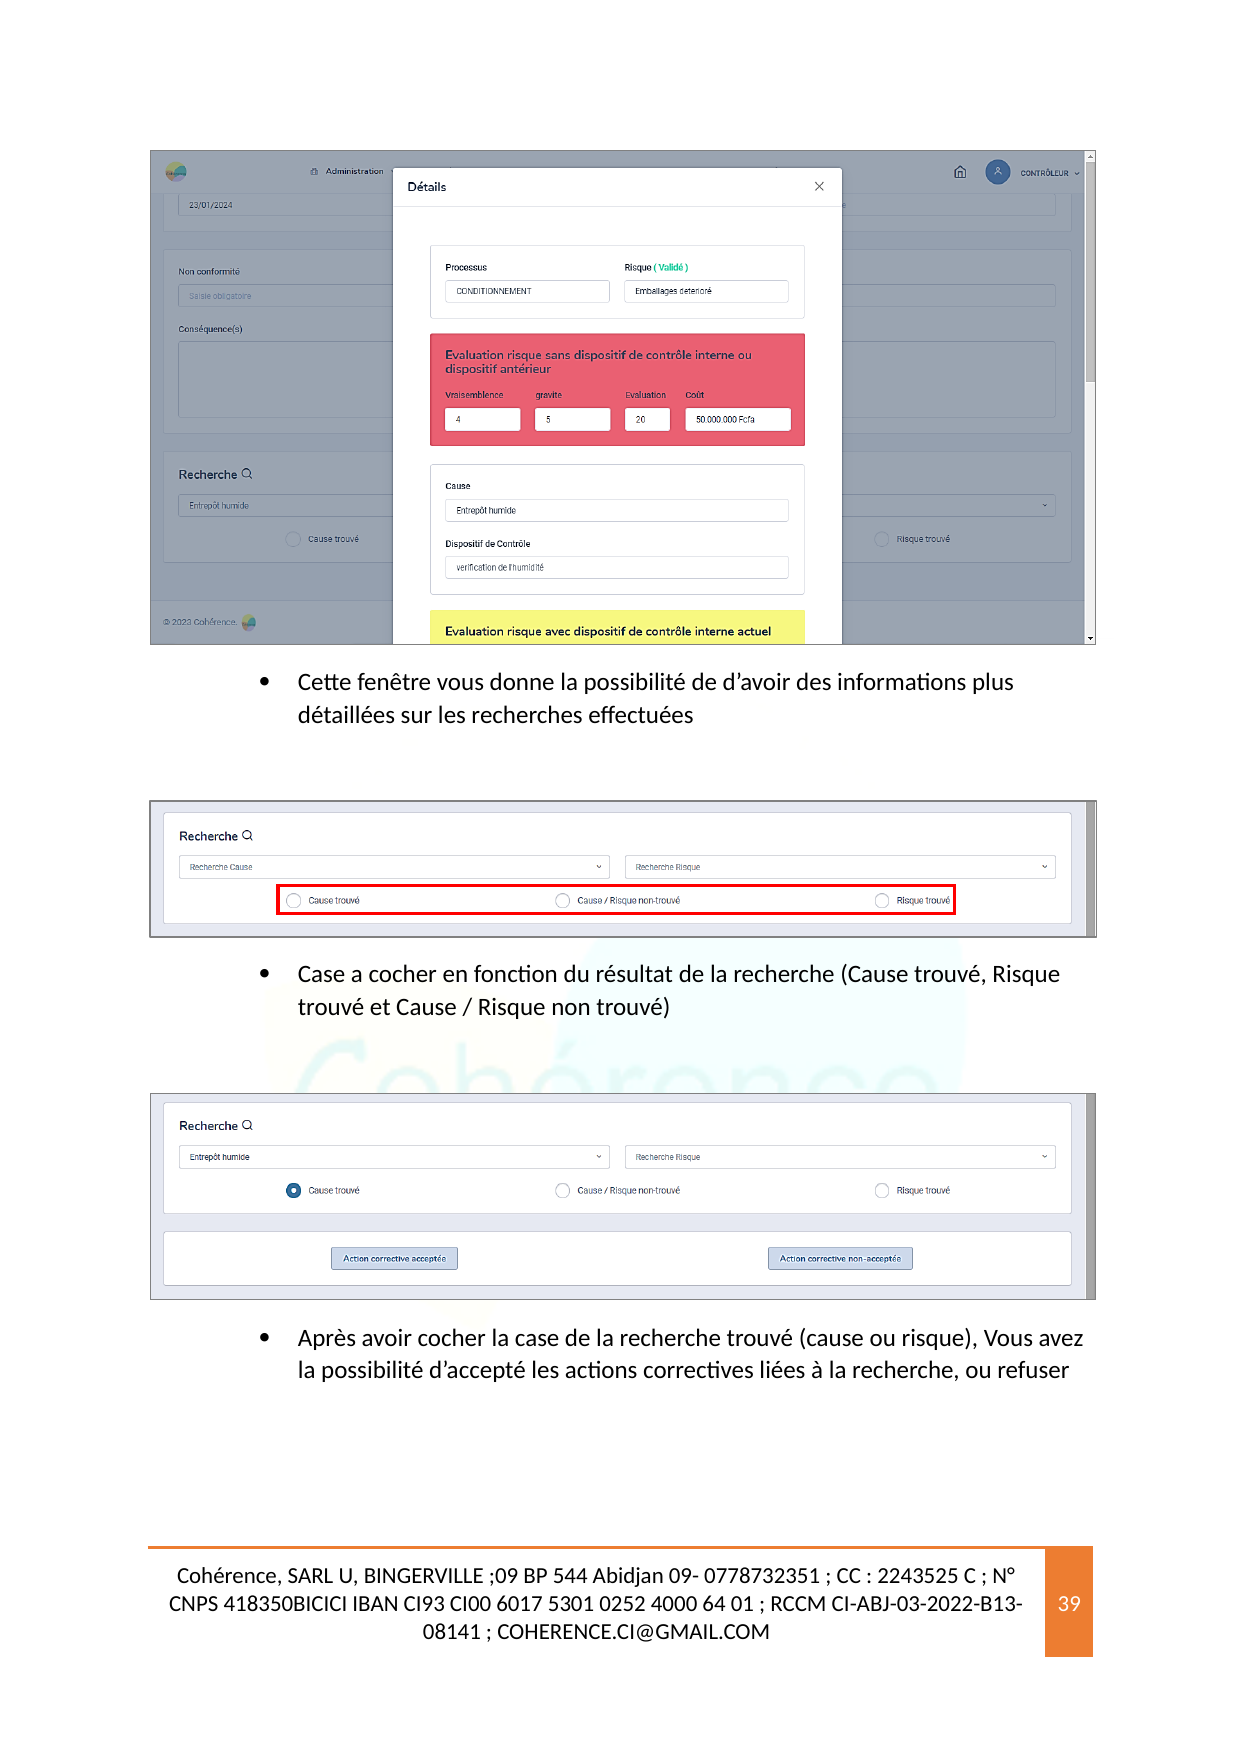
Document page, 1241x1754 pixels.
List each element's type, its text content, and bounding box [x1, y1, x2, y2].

list Cette fenêtre vous donne la possibilité de d’avoir des informations plus détaillées sur les recherches effectuées [260, 667, 1093, 730]
picture [151, 151, 1095, 644]
list Case a cocher en fonction du résultat de la recherche (Cause trouvé, Risque trouvé et Cause / Risque non trouvé) [260, 958, 1093, 1022]
picture [151, 1094, 1095, 1299]
picture [151, 802, 1096, 936]
list Après avoir cocher la case de la recherche trouvé (cause ou risque), Vous avez la possibilité d’accepté les actions correctives liées à la recherche, ou refuser [260, 1322, 1093, 1385]
